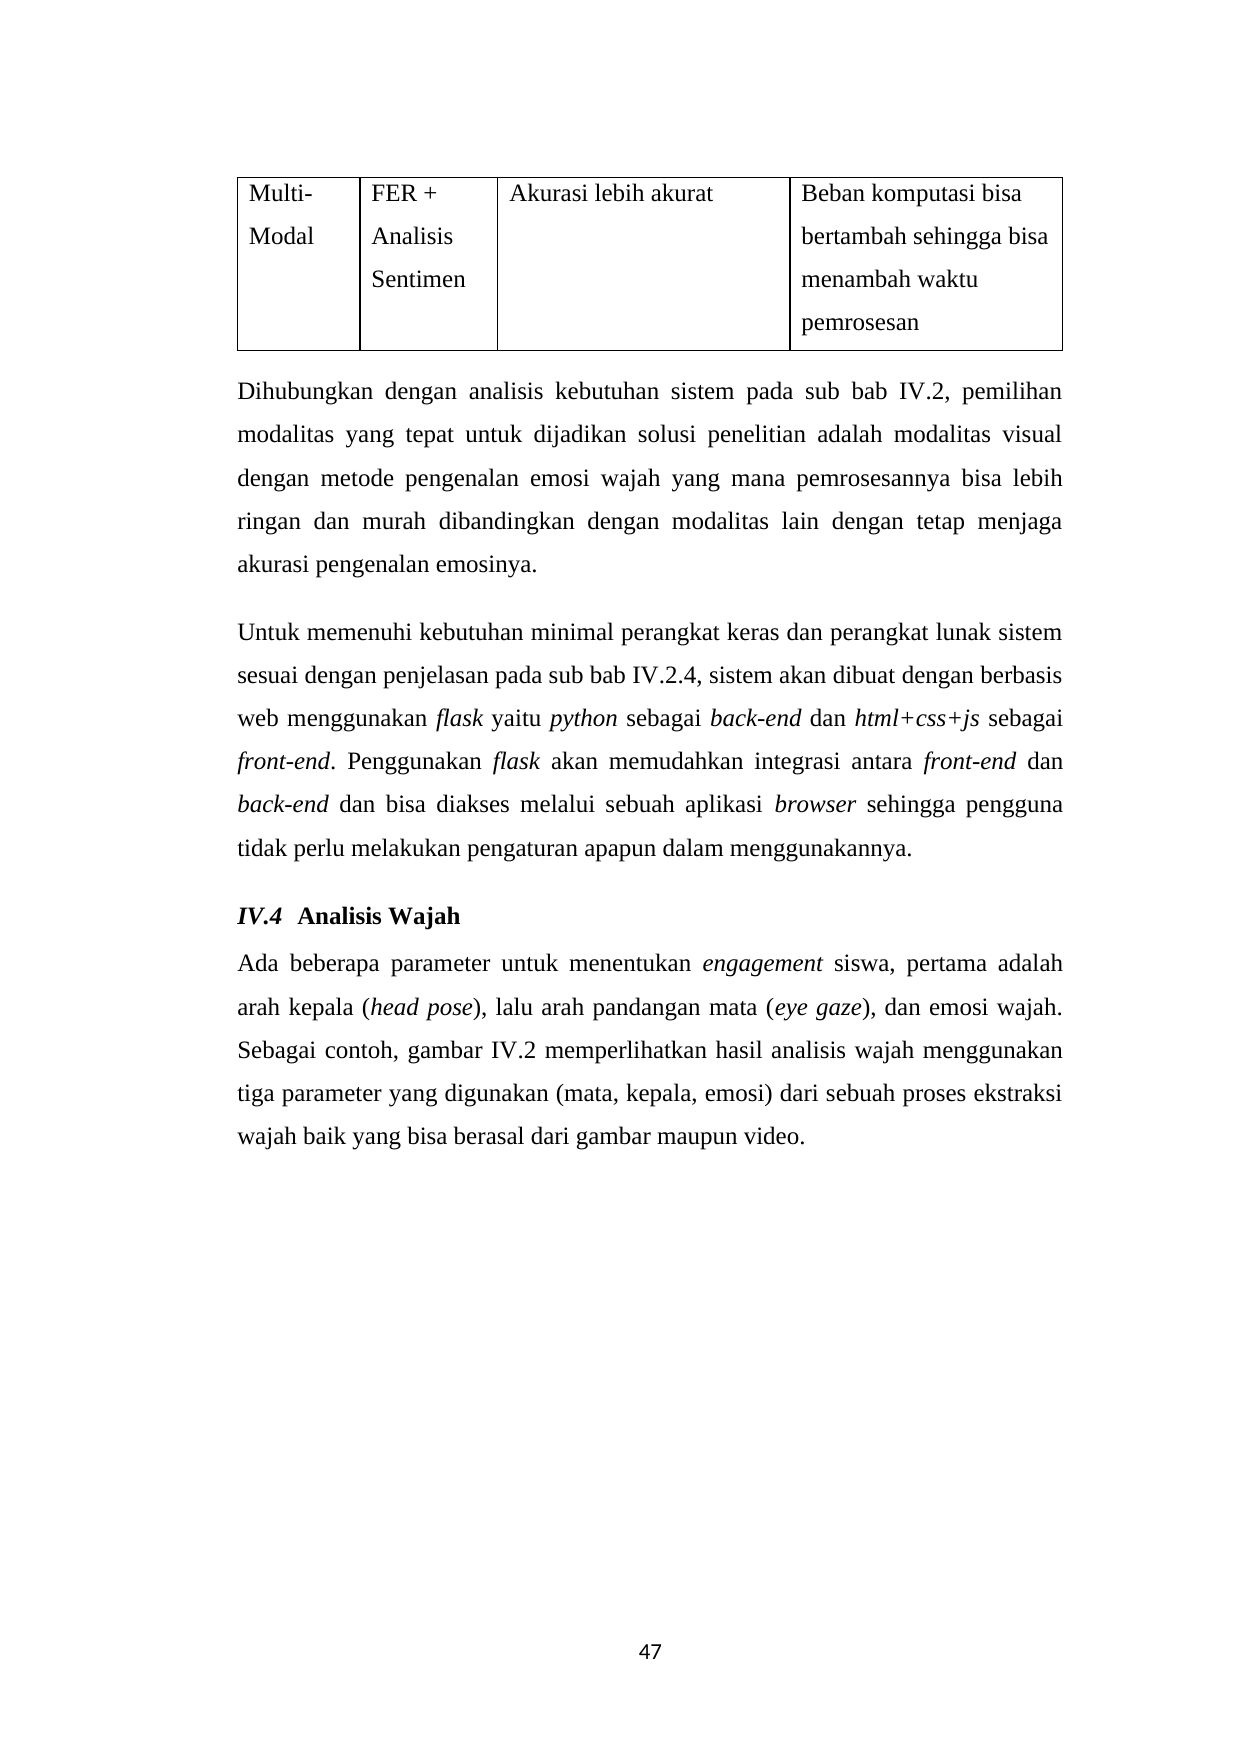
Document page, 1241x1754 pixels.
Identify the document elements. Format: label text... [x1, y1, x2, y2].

text Ada beberapa parameter untuk menentukan engagement siswa, pertama adalah arah kepala (head pose), lalu arah pandangan mata (eye gaze), dan emosi wajah. Sebagai contoh, gambar IV.2 memperlihatkan hasil analisis wajah menggunakan tiga parameter yang digunakan (mata, kepala, emosi) dari sebuah proses ekstraksi wajah baik yang bisa berasal dari gambar maupun video. [237, 948, 1063, 1150]
table_cell Multi-Modal [238, 178, 359, 350]
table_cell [498, 178, 789, 350]
list Analisis Wajah [237, 901, 1063, 929]
text Untuk memenuhi kebutuhan minimal perangkat keras dan perangkat lunak sistem sesuai dengan penjelasan pada sub bab IV.2.4, sistem akan dibuat dengan berbasis web menggunakan flask yaitu python sebagai back-end dan html+css+js sebagai front-end. Penggunakan flask akan memudahkan integrasi antara front-end dan back-end dan bisa diakses melalui sebuah aplikasi browser sehingga pengguna tidak perlu melakukan pengaturan apapun dalam menggunakannya. [237, 617, 1063, 861]
table_cell FER + Analisis Sentimen [361, 178, 497, 350]
text Dihubungkan dengan analisis kebutuhan sistem pada sub bab IV.2, pemilihan modalitas yang tepat untuk dijadikan solusi penelitian adalah modalitas visual dengan metode pengenalan emosi wajah yang mana pemrosesannya bisa lebih ringan dan murah dibandingkan dengan modalitas lain dengan tetap menjaga akurasi pengenalan emosinya. [237, 376, 1063, 578]
table_cell Beban komputasi bisa bertambah sehingga bisa menambah waktu pemrosesan [791, 178, 1062, 350]
